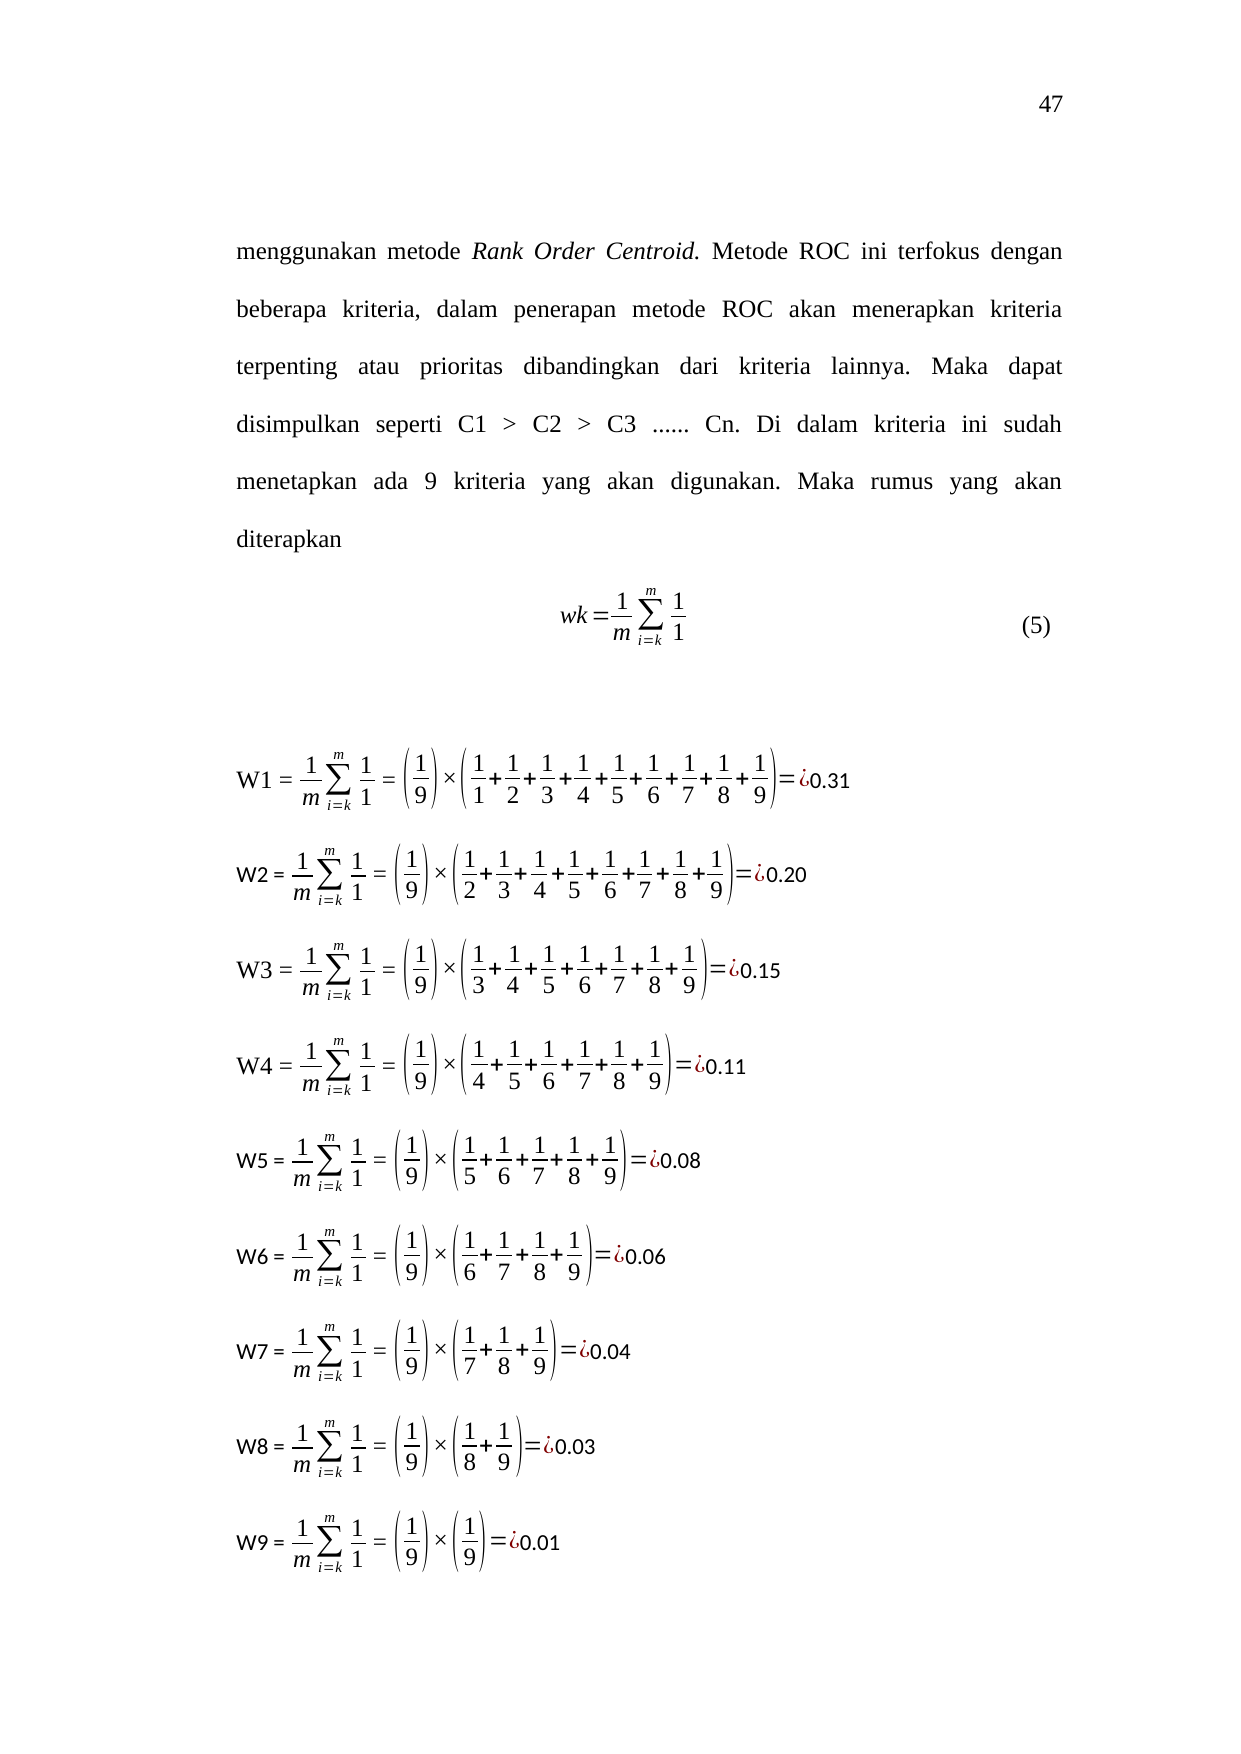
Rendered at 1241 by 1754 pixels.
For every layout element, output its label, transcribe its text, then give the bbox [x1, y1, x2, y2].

table_header (5) [1010, 581, 1108, 717]
text W5 = = 0.08 [236, 1127, 1063, 1194]
text W9 = = 0.01 [236, 1508, 1063, 1576]
text W7 = = 0.04 [236, 1318, 1063, 1385]
text W6 = = 0.06 [236, 1222, 1063, 1289]
text W1 = = 0.31 [236, 717, 1063, 813]
text W4 = = 0.11 [236, 1032, 1063, 1099]
text W2 = = 0.20 [236, 841, 1063, 908]
text W8 = = 0.03 [236, 1413, 1063, 1480]
text W3 = = 0.15 [236, 936, 1063, 1004]
table_header [236, 581, 1010, 717]
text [236, 236, 1063, 552]
